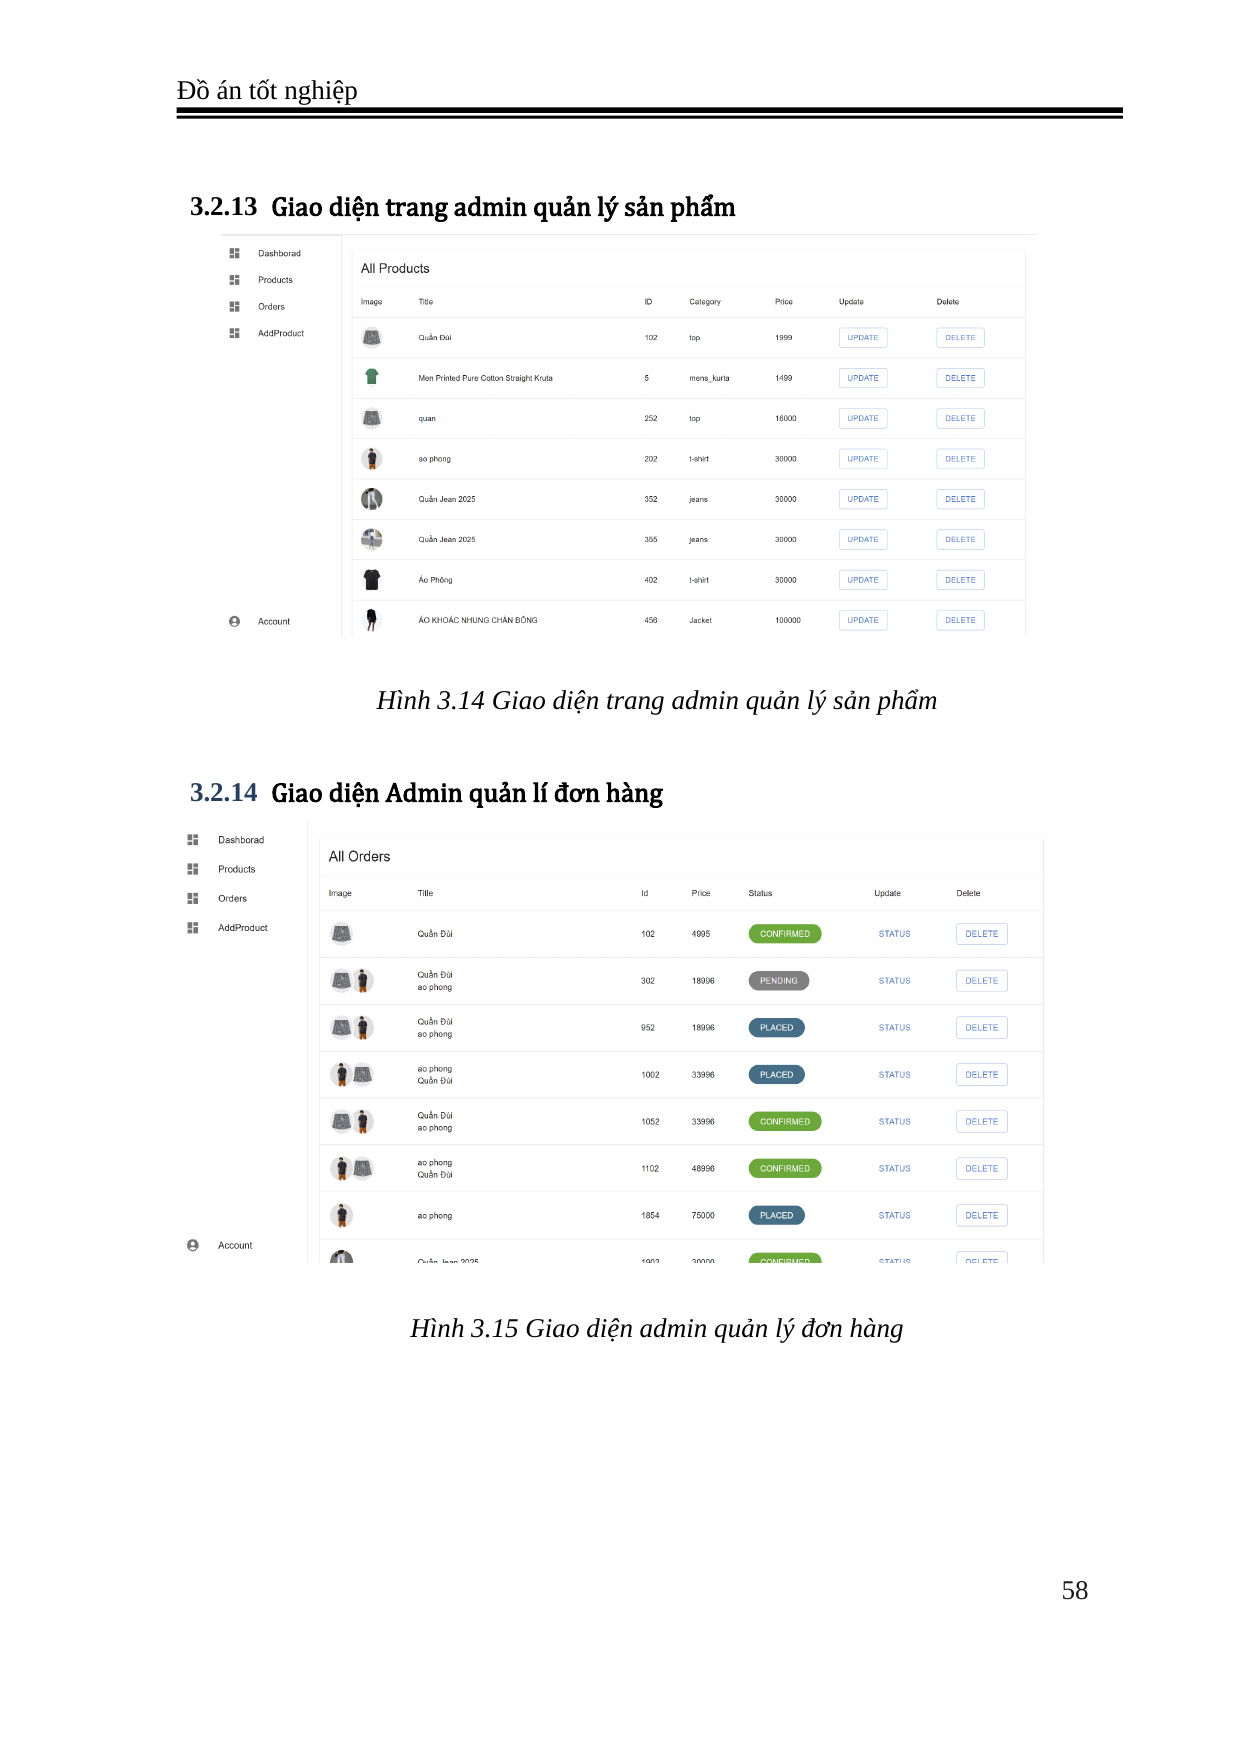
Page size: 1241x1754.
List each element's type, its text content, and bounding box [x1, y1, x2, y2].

picture [177, 820, 1053, 1263]
subtitle Giao diện trang admin quản lý sản phẩm [190, 190, 1088, 222]
picture [221, 234, 1036, 636]
text Hình 3.14 Giao diện trang admin quản lý sản phẩm [228, 684, 1088, 715]
text Hình 3.15 Giao diện admin quản lý đơn hàng [228, 1312, 1088, 1343]
subtitle Giao diện Admin quản lí đơn hàng [190, 776, 1088, 808]
